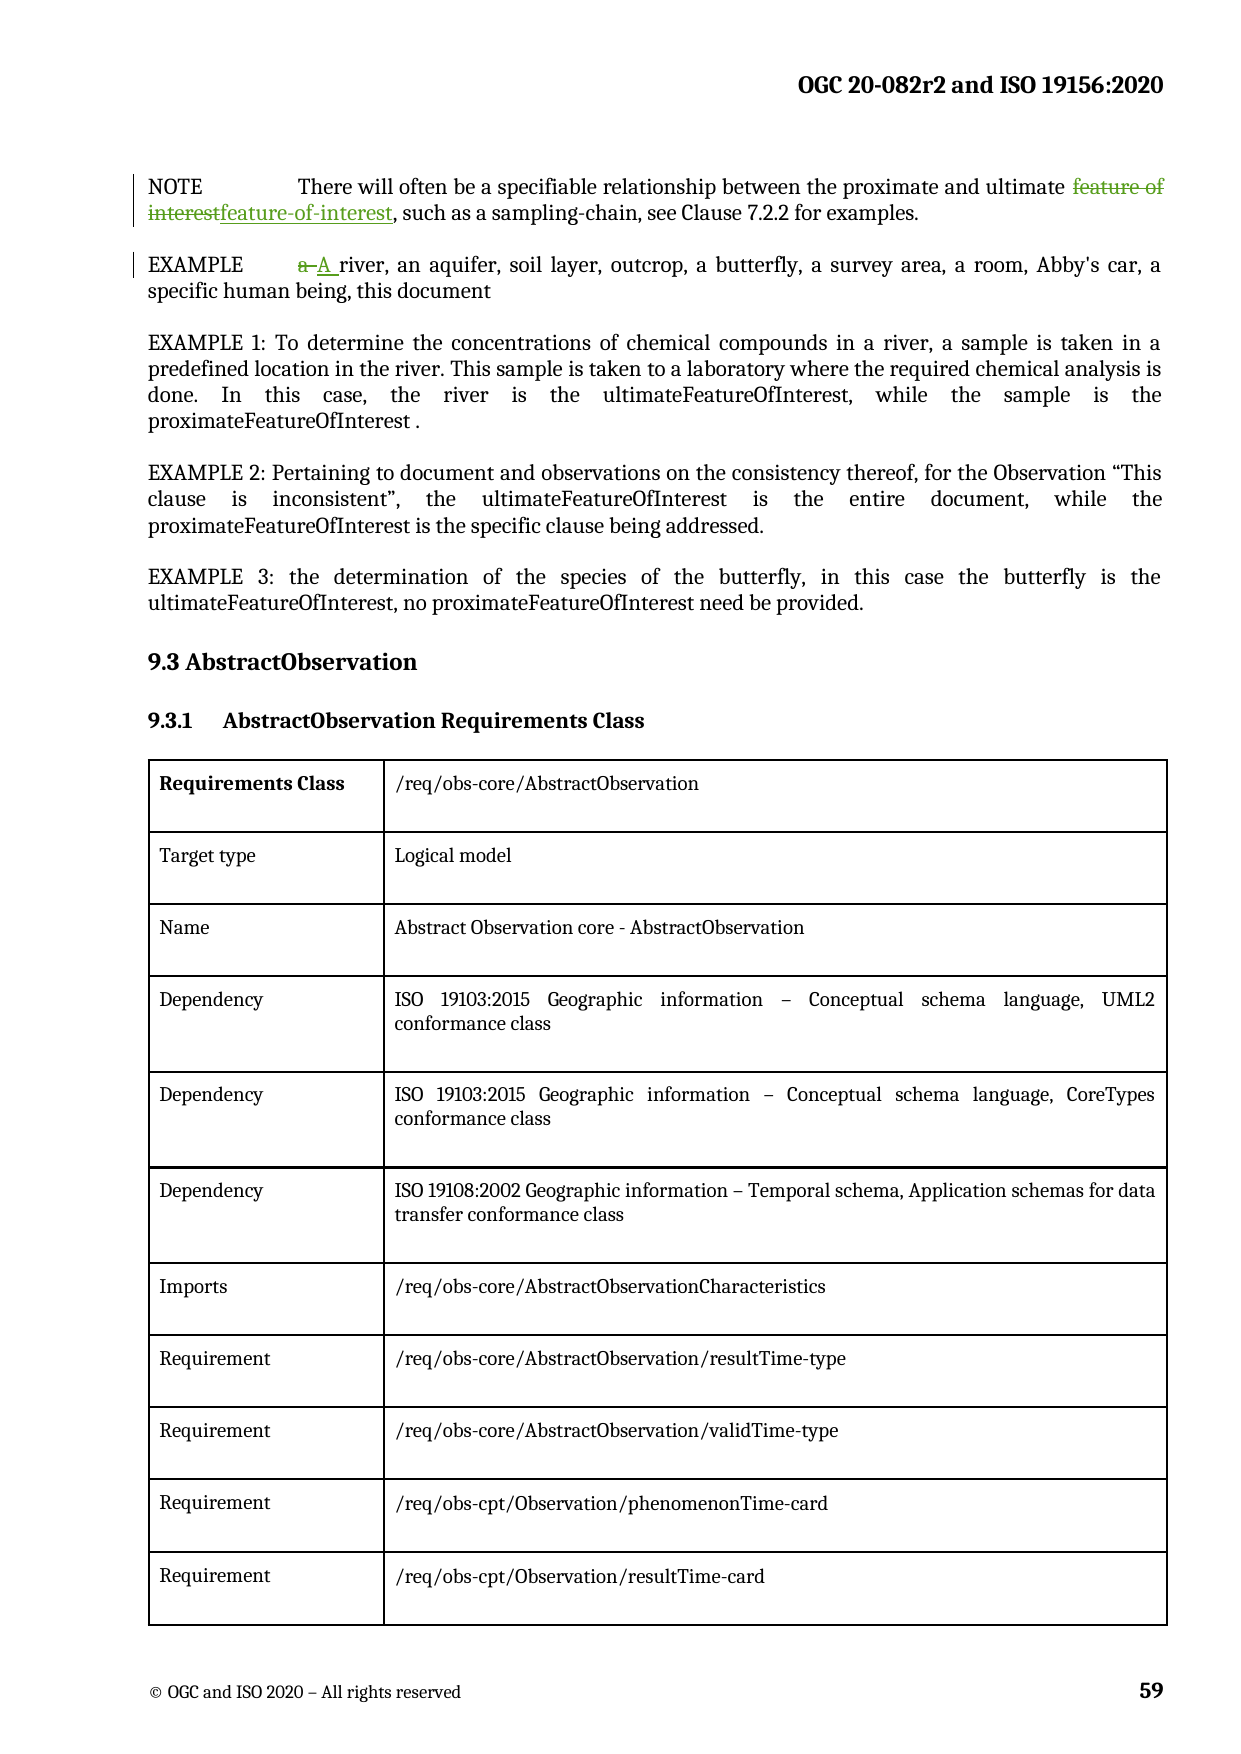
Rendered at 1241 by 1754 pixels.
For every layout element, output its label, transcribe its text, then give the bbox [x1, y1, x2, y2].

table_cell /req/obs-cpt/Observation/resultTime-card [385, 1553, 1166, 1624]
table_cell Name [150, 905, 383, 975]
table_cell Dependency [150, 1073, 383, 1166]
text EXAMPLE 1: To determine the concentrations of chemical compounds in a river, a sample is taken in a predefined location in the river. This sample is taken to a laboratory where the required chemical analysis is done. In this case, the river is the ultimateFeatureOfInterest, while the sample is the proximateFeatureOfInterest . [148, 329, 1163, 435]
table_cell /req/obs-core/AbstractObservation/validTime-type [385, 1408, 1166, 1478]
table_cell Imports [150, 1264, 383, 1334]
table_cell /req/obs-core/AbstractObservationCharacteristics [385, 1264, 1166, 1334]
text EXAMPLE 2: Pertaining to document and observations on the consistency thereof, for the Observation “This clause is inconsistent”, the ultimateFeatureOfInterest is the entire document, while the proximateFeatureOfInterest is the specific clause being addressed. [148, 460, 1163, 539]
table_cell Logical model [385, 833, 1166, 903]
table_cell ISO 19103:2015 Geographic information – Conceptual schema language, CoreTypes conformance class [385, 1073, 1166, 1166]
table_cell Abstract Observation core - AbstractObservation [385, 905, 1166, 975]
subtitle AbstractObservation Requirements Class [148, 708, 1163, 734]
text EXAMPLE 3: the determination of the species of the butterfly, in this case the butterfly is the ultimateFeatureOfInterest, no proximateFeatureOfInterest need be provided. [148, 564, 1163, 616]
table_cell /req/obs-cpt/Observation/phenomenonTime-card [385, 1480, 1166, 1551]
table_cell ISO 19108:2002 Geographic information – Temporal schema, Application schemas for data transfer conformance class [385, 1169, 1166, 1262]
table_header /req/obs-core/AbstractObservation [385, 761, 1166, 831]
table_cell Requirement [150, 1553, 383, 1624]
table_cell /req/obs-core/AbstractObservation/resultTime-type [385, 1336, 1166, 1406]
table_cell Requirement [150, 1336, 383, 1406]
table_cell ISO 19103:2015 Geographic information – Conceptual schema language, UML2 conformance class [385, 977, 1166, 1071]
subtitle AbstractObservation [148, 648, 1163, 676]
table_cell Dependency [150, 977, 383, 1071]
table_cell Target type [150, 833, 383, 903]
table_header Requirements Class [150, 761, 383, 831]
text EXAMPLE river, an aquifer, soil layer, outcrop, a butterfly, a survey area, a room, Abby's car, a specific human being, this document [148, 252, 1163, 304]
table_cell Requirement [150, 1408, 383, 1478]
text NOTE There will often be a specifiable relationship between the proximate and ultimate , such as a sampling-chain, see Clause 7.2.2 for examples. [148, 174, 1163, 227]
table_cell Dependency [150, 1169, 383, 1262]
table_cell Requirement [150, 1480, 383, 1551]
